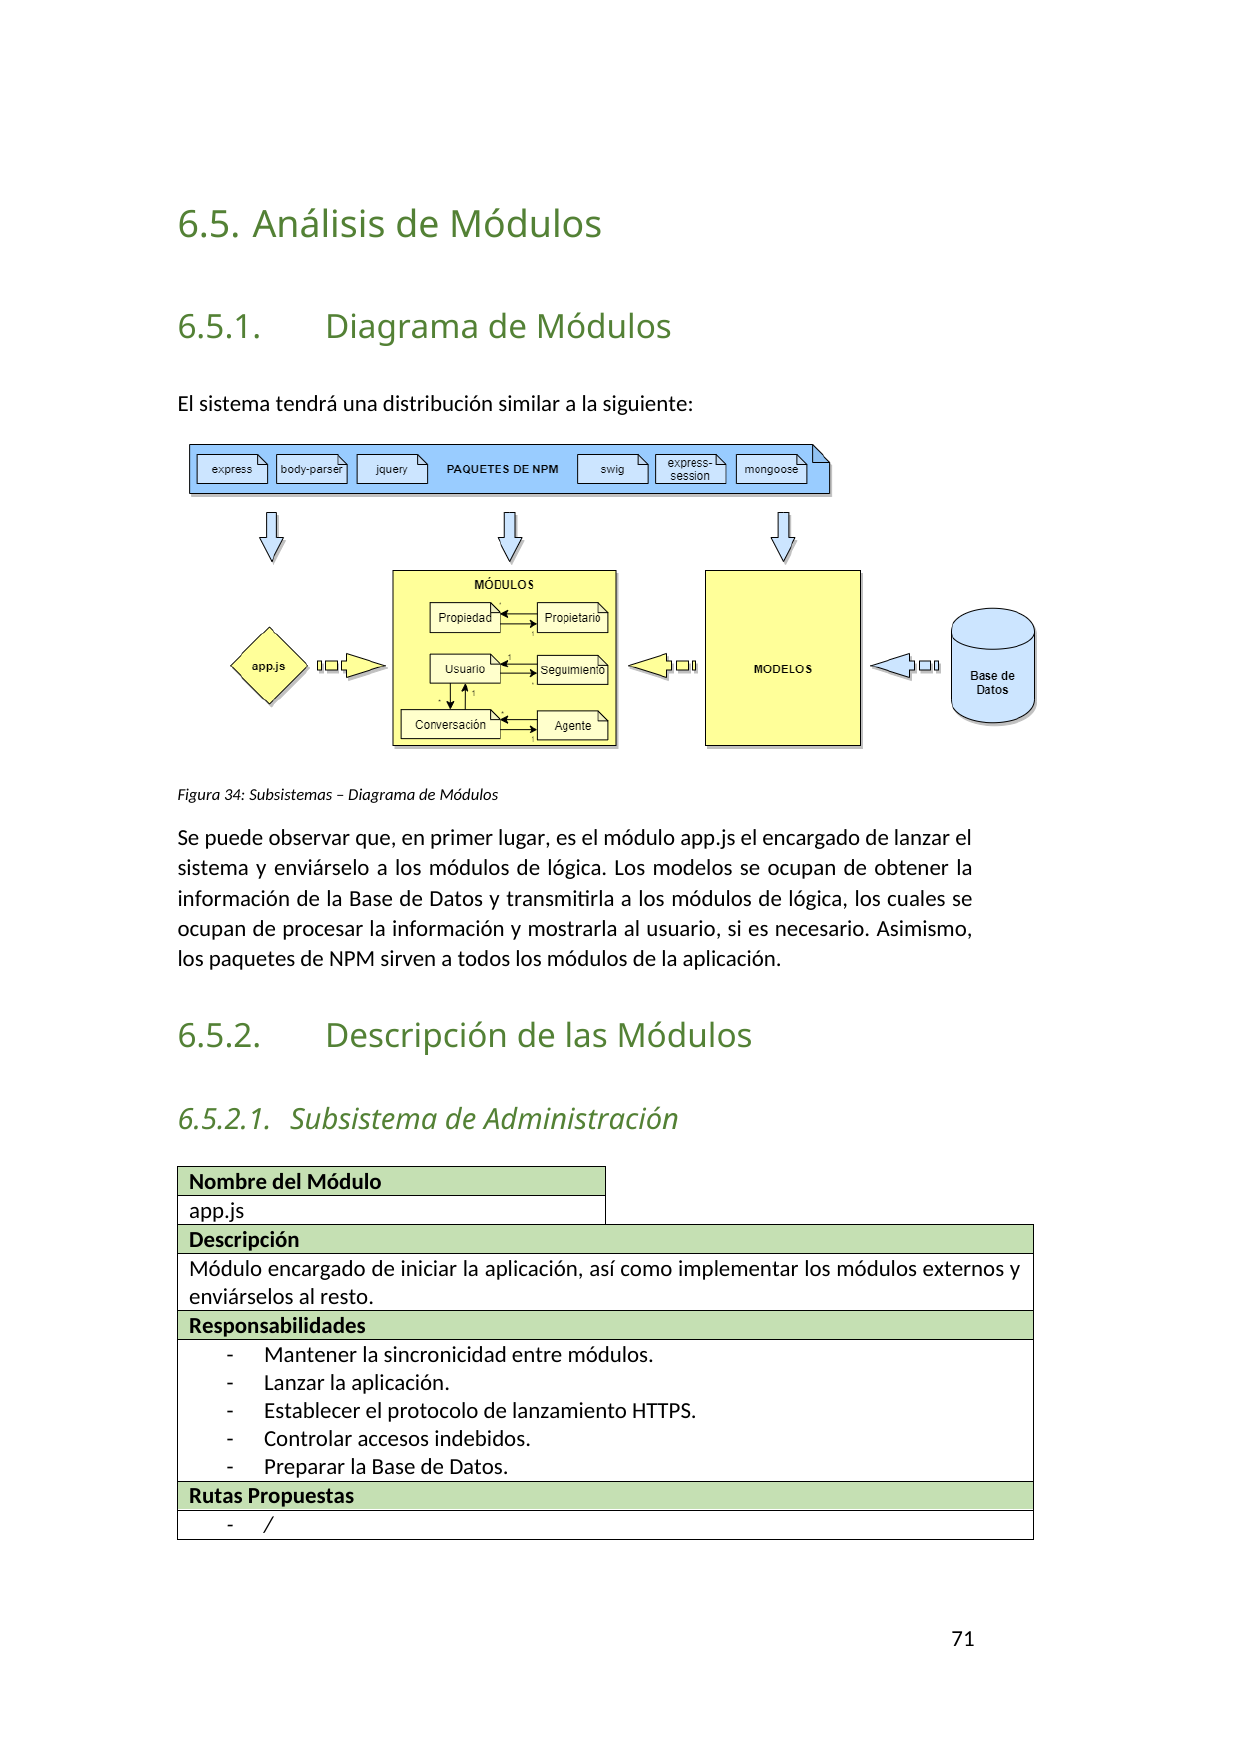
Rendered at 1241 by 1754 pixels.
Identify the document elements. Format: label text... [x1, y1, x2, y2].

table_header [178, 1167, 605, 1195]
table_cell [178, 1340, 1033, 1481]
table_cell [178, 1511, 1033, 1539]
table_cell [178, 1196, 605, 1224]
subtitle Análisis de Módulos [177, 198, 974, 249]
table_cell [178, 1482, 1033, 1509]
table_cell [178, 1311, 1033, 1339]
subtitle Descripción de las Módulos [177, 1012, 974, 1057]
text Figura 34: Subsistemas – Diagrama de Módulos [177, 785, 974, 805]
subtitle Subsistema de Administración [177, 1098, 974, 1138]
text Se puede observar que, en primer lugar, es el módulo app.js el encargado de lanzar el sistema y enviárselo a los módulos de lógica. Los modelos se ocupan de obtener la información de la Base de Datos y transmitirla a los módulos de lógica, los cuales se ocupan de procesar la información y mostrarla al usuario, si es necesario. Asimismo, los paquetes de NPM sirven a todos los módulos de la aplicación. [177, 823, 974, 972]
picture [177, 436, 1050, 766]
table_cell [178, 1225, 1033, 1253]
subtitle Diagrama de Módulos [177, 303, 974, 348]
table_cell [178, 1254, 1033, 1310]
text El sistema tendrá una distribución similar a la siguiente: [177, 389, 974, 417]
